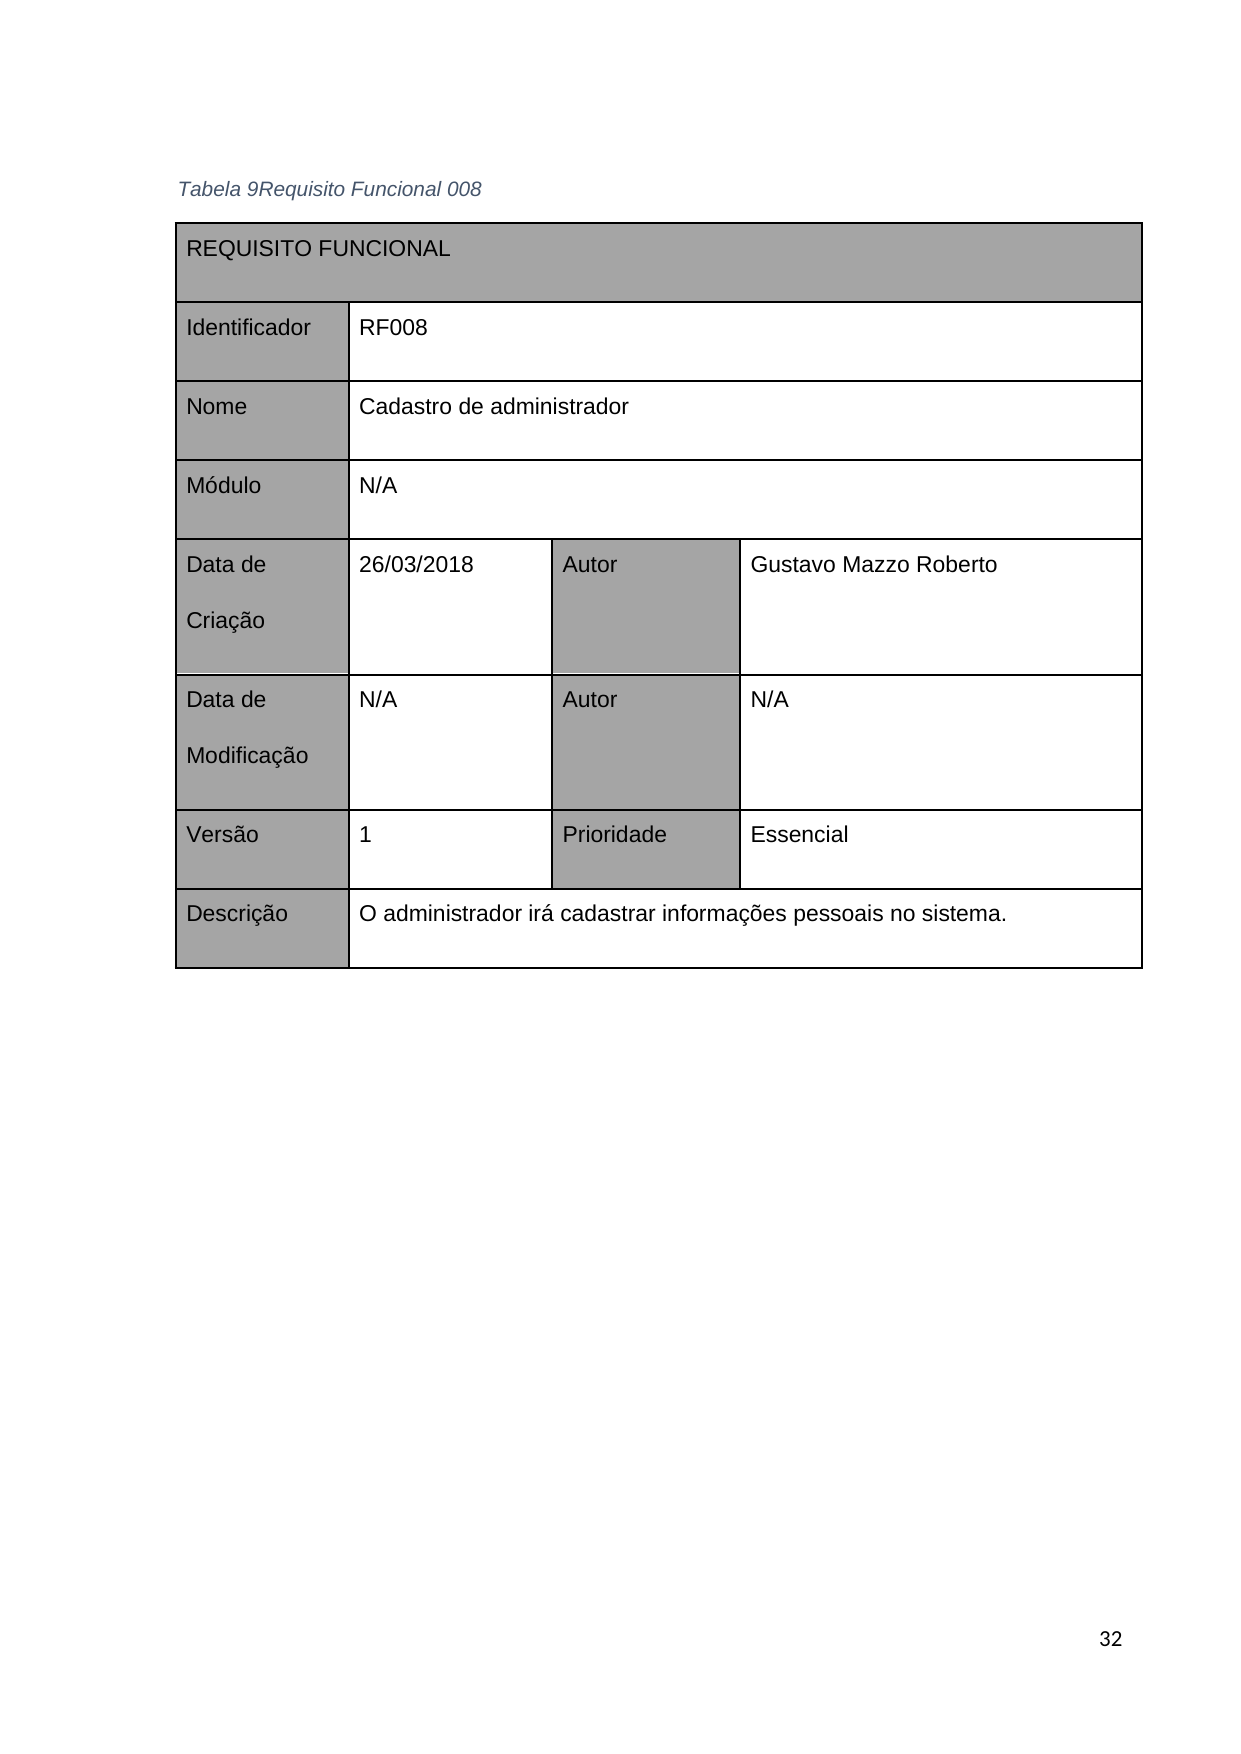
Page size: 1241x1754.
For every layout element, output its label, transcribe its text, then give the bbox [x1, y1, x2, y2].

table_cell Autor [553, 676, 739, 809]
table_cell N/A [350, 461, 1141, 538]
table_header REQUISITO FUNCIONAL [177, 224, 1141, 301]
table_cell Prioridade [553, 811, 739, 888]
table_cell RF008 [350, 303, 1141, 380]
table_cell Descrição [177, 890, 348, 967]
text Tabela 9Requisito Funcional 008 [177, 177, 1122, 201]
table_cell O administrador irá cadastrar informações pessoais no sistema. [350, 890, 1141, 967]
table_cell Nome [177, 382, 348, 459]
table_cell Data de Criação [177, 540, 348, 673]
table_cell N/A [741, 676, 1141, 809]
table_cell Módulo [177, 461, 348, 538]
table_cell Versão [177, 811, 348, 888]
table_cell 26/03/2018 [350, 540, 551, 673]
table_cell Data de Modificação [177, 676, 348, 809]
table_cell N/A [350, 676, 551, 809]
table_cell Cadastro de administrador [350, 382, 1141, 459]
table_cell Essencial [741, 811, 1141, 888]
table_cell Gustavo Mazzo Roberto [741, 540, 1141, 673]
table_cell Identificador [177, 303, 348, 380]
table_cell 1 [350, 811, 551, 888]
table_cell Autor [553, 540, 739, 673]
